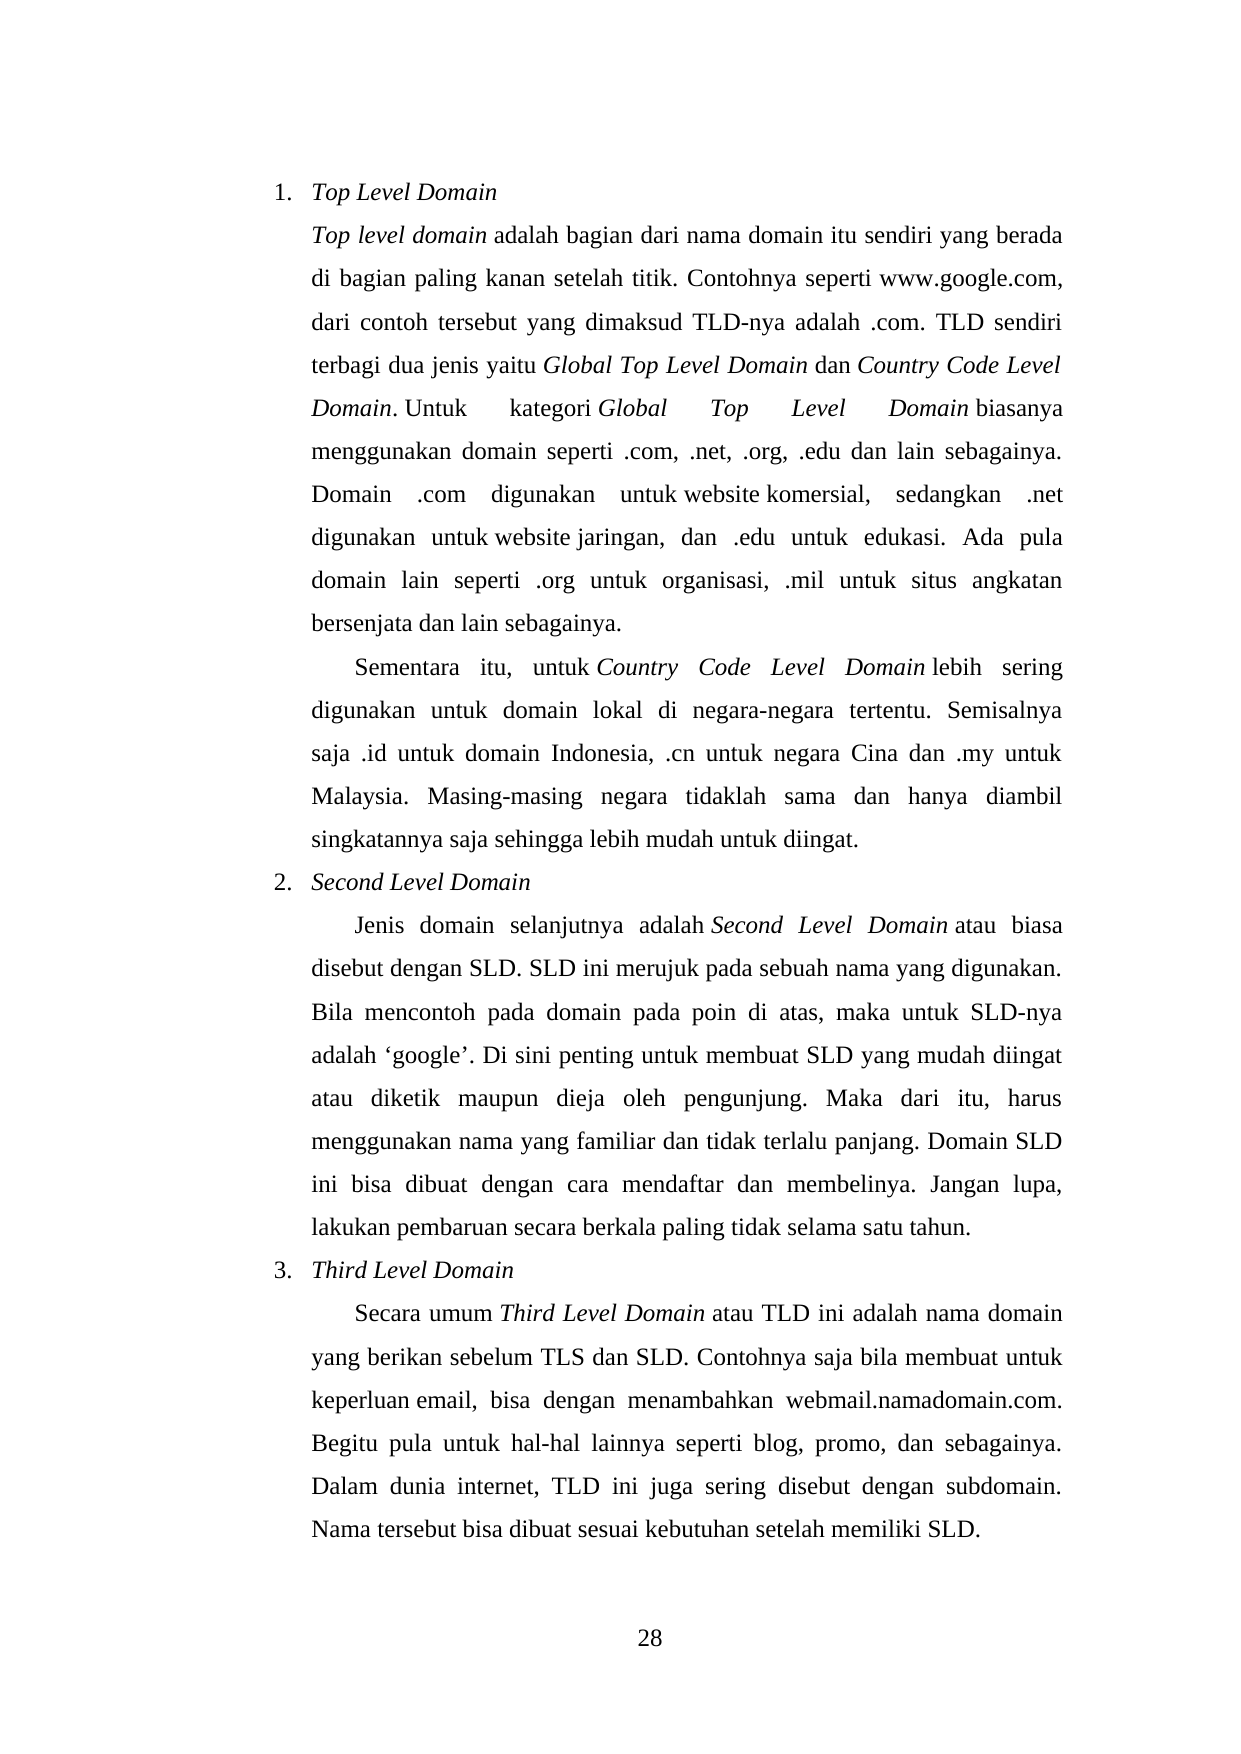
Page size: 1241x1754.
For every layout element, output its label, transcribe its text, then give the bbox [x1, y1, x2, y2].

list Sementara itu, untuk Country Code Level Domain lebih sering digunakan untuk domain lokal di negara-negara tertentu. Semisalnya saja .id untuk domain Indonesia, .cn untuk negara Cina dan .my untuk Malaysia. Masing-masing negara tidaklah sama dan hanya diambil singkatannya saja sehingga lebih mudah untuk diingat. [311, 652, 1063, 853]
list Jenis domain selanjutnya adalah Second Level Domain atau biasa disebut dengan SLD. SLD ini merujuk pada sebuah nama yang digunakan. Bila mencontoh pada domain pada poin di atas, maka untuk SLD-nya adalah ‘google’. Di sini penting untuk membuat SLD yang mudah diingat atau diketik maupun dieja oleh pengunjung. Maka dari itu, harus menggunakan nama yang familiar dan tidak terlalu panjang. Domain SLD ini bisa dibuat dengan cara mendaftar dan membelinya. Jangan lupa, lakukan pembaruan secara berkala paling tidak selama satu tahun. [311, 910, 1063, 1241]
list Third Level Domain [274, 1255, 1063, 1284]
list Secara umum Third Level Domain atau TLD ini adalah nama domain yang berikan sebelum TLS dan SLD. Contohnya saja bila membuat untuk keperluan email, bisa dengan menambahkan webmail.namadomain.com. Begitu pula untuk hal-hal lainnya seperti blog, promo, dan sebagainya. Dalam dunia internet, TLD ini juga sering disebut dengan subdomain. Nama tersebut bisa dibuat sesuai kebutuhan setelah memiliki SLD. [311, 1298, 1063, 1543]
list Top level domain adalah bagian dari nama domain itu sendiri yang berada di bagian paling kanan setelah titik. Contohnya seperti www.google.com, dari contoh tersebut yang dimaksud TLD-nya adalah .com. TLD sendiri terbagi dua jenis yaitu Global Top Level Domain dan Country Code Level Domain. Untuk kategori Global Top Level Domain biasanya menggunakan domain seperti .com, .net, .org, .edu dan lain sebagainya. Domain .com digunakan untuk website komersial, sedangkan .net digunakan untuk website jaringan, dan .edu untuk edukasi. Ada pula domain lain seperti .org untuk organisasi, .mil untuk situs angkatan bersenjata dan lain sebagainya. [311, 220, 1063, 637]
list Top Level Domain [274, 177, 1063, 206]
list Second Level Domain [274, 867, 1063, 896]
